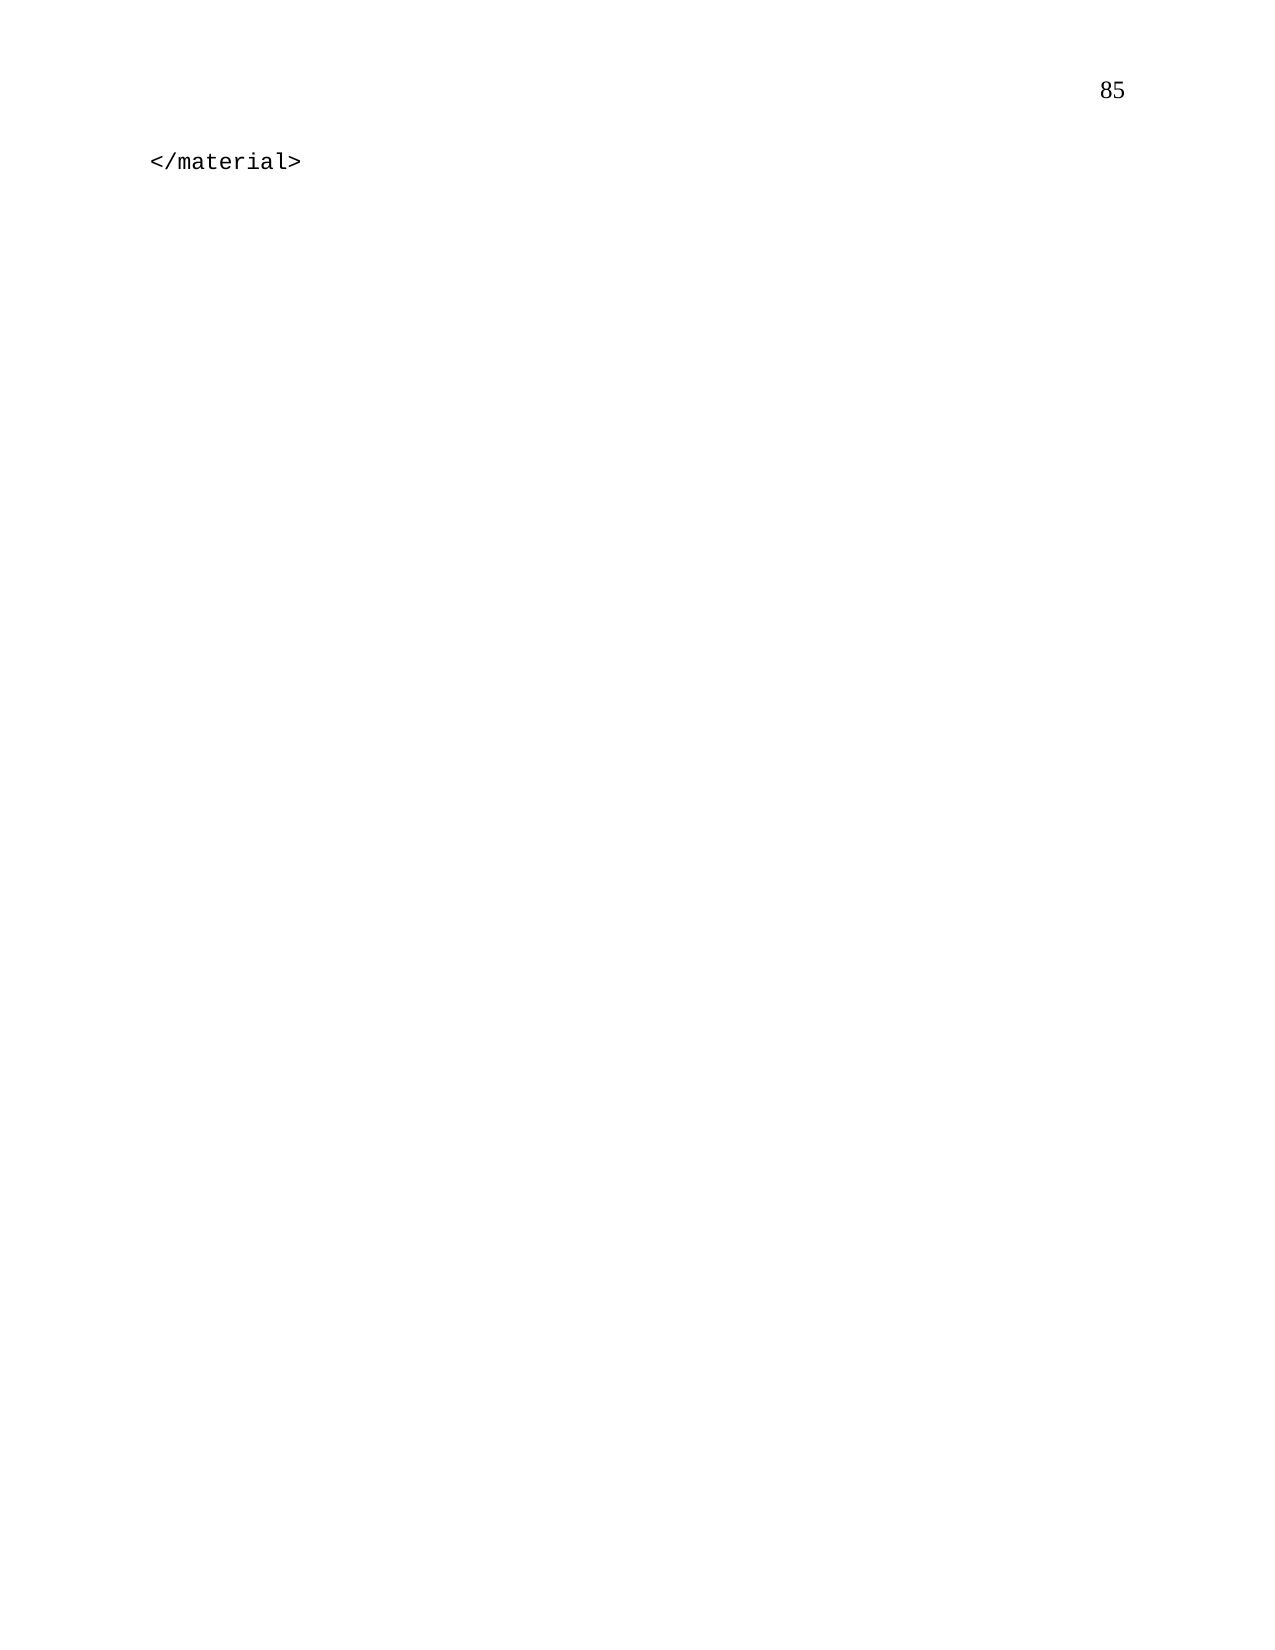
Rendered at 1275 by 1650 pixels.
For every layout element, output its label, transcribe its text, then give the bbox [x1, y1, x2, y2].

text </material> [150, 150, 1125, 176]
